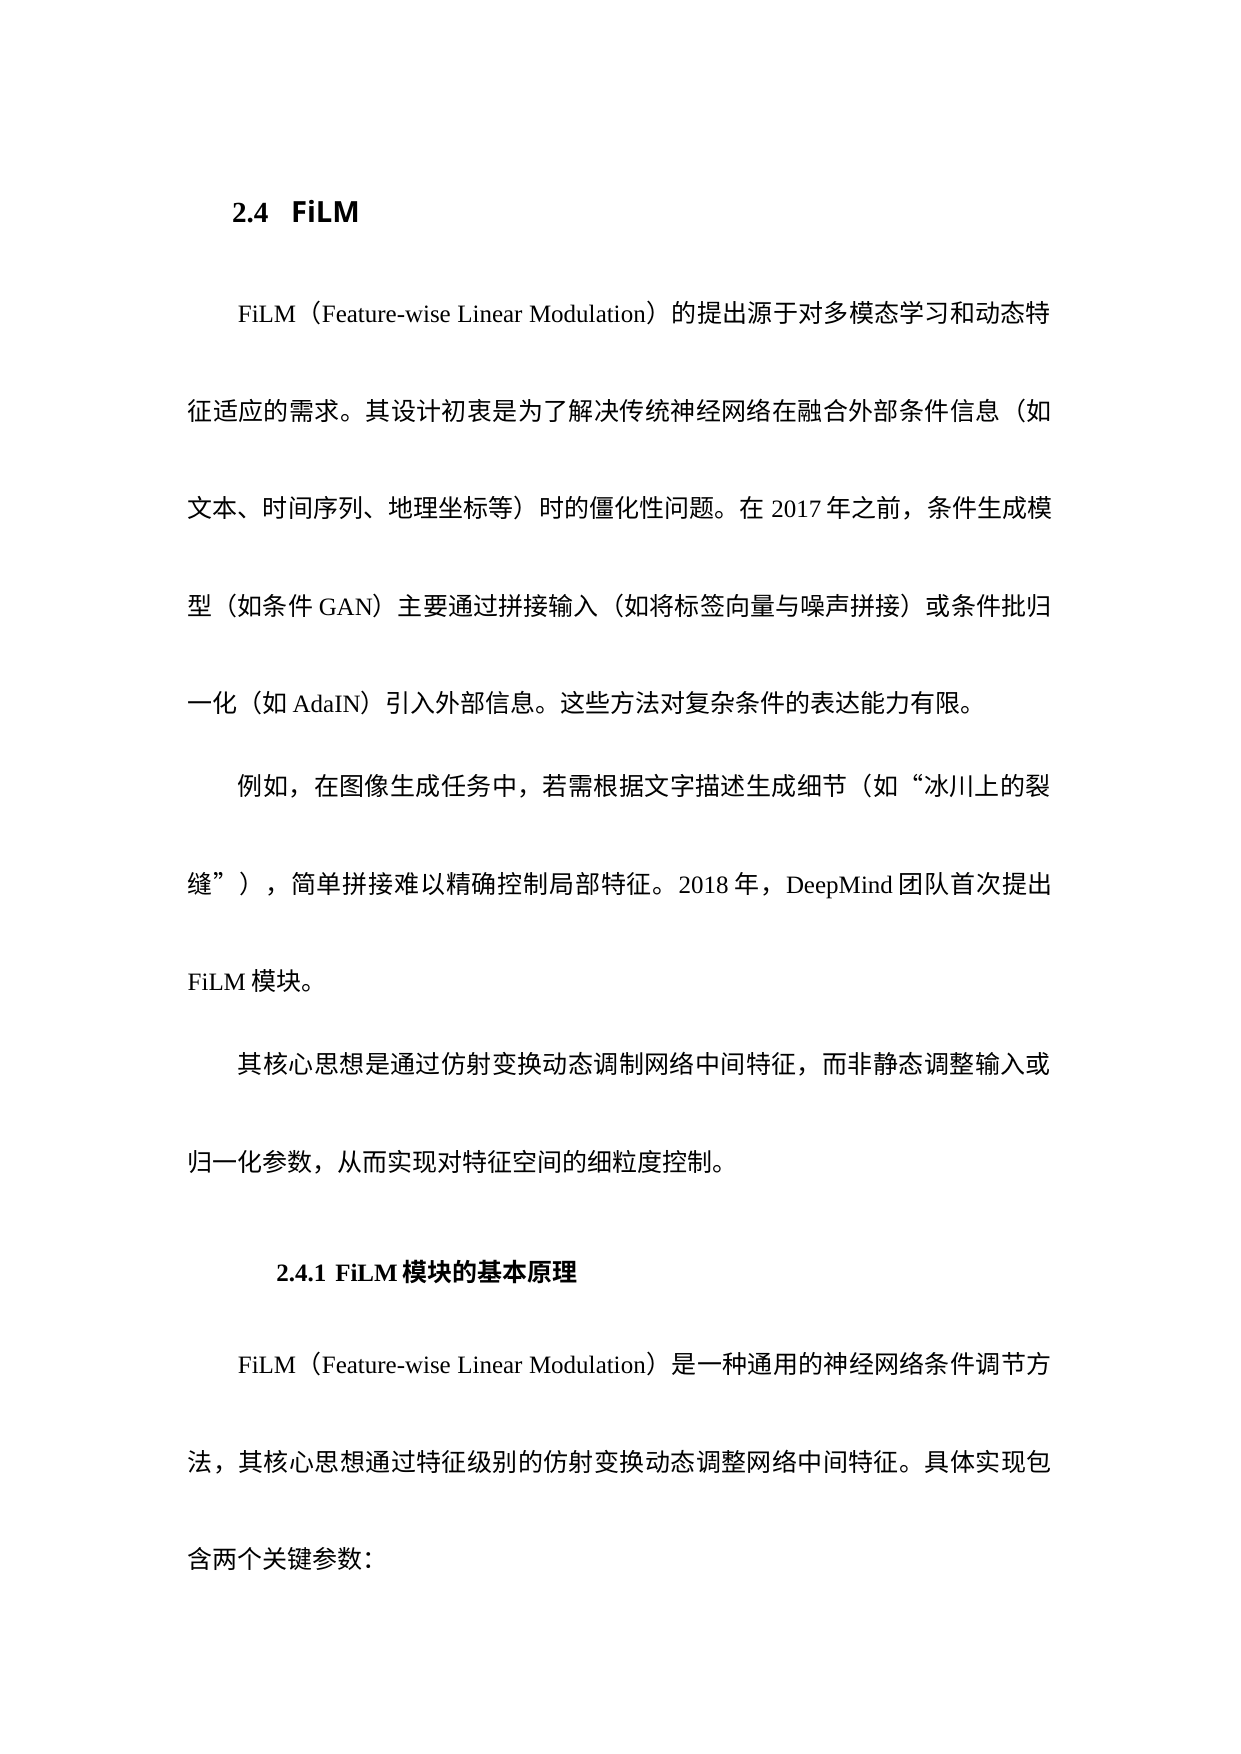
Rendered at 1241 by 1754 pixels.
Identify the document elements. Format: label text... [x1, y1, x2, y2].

text FiLM（Feature-wise Linear Modulation）的提出源于对多模态学习和动态特征适应的需求。其设计初衷是为了解决传统神经网络在融合外部条件信息（如文本、时间序列、地理坐标等）时的僵化性问题。在2017年之前，条件生成模型（如条件GAN）主要通过拼接输入​（如将标签向量与噪声拼接）或条件批归一化​（如AdaIN）引入外部信息。这些方法对复杂条件的表达能力有限。 [187, 279, 1053, 734]
text 例如，在图像生成任务中，若需根据文字描述生成细节（如“冰川上的裂缝”），简单拼接难以精确控制局部特征。2018年，DeepMind团队首次提出FiLM模块。 [187, 752, 1053, 1012]
text 其核心思想是通过仿射变换动态调制网络中间特征，而非静态调整输入或归一化参数，从而实现对特征空间的细粒度控制。 [187, 1031, 1053, 1193]
subtitle FiLM模块的基本原理 [276, 1238, 1053, 1303]
subtitle FiLM [232, 178, 1053, 243]
text FiLM（Feature-wise Linear Modulation）是一种通用的神经网络条件调节方法，其核心思想通过特征级别的仿射变换动态调整网络中间特征。具体实现包含两个关键参数： [187, 1330, 1053, 1590]
